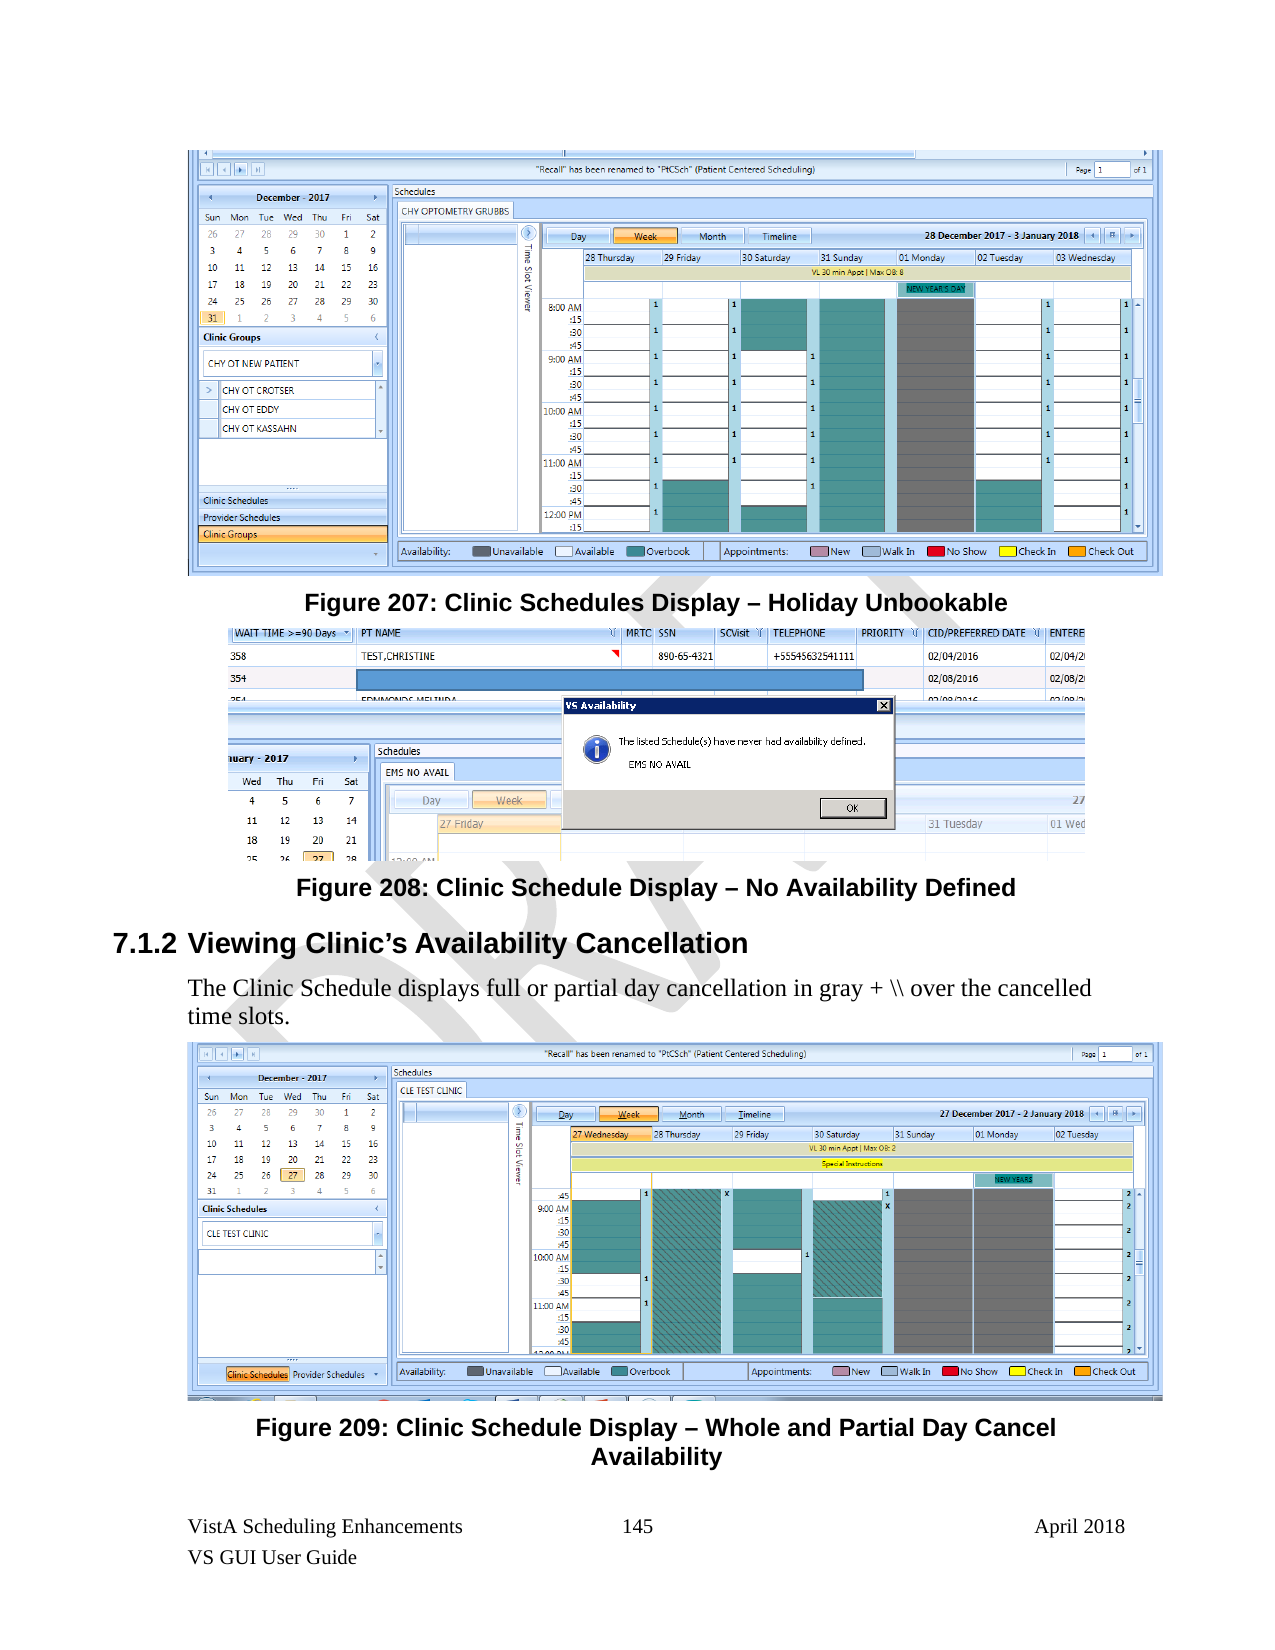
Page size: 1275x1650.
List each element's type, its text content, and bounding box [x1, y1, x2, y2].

text Figure 207: Clinic Schedules Display – Holiday Unbookable [187, 588, 1125, 616]
text The Clinic Schedule displays full or partial day cancellation in gray + \\ over the cancelled time slots. [187, 973, 1125, 1030]
picture [187, 1042, 1163, 1401]
picture [187, 150, 1163, 576]
text Figure 209: Clinic Schedule Display – Whole and Partial Day Cancel Availability [187, 1413, 1125, 1471]
subtitle Viewing Clinic’s Availability Cancellation [112, 927, 1125, 960]
picture [228, 628, 1085, 861]
text Figure 208: Clinic Schedule Display – No Availability Defined [187, 873, 1125, 902]
